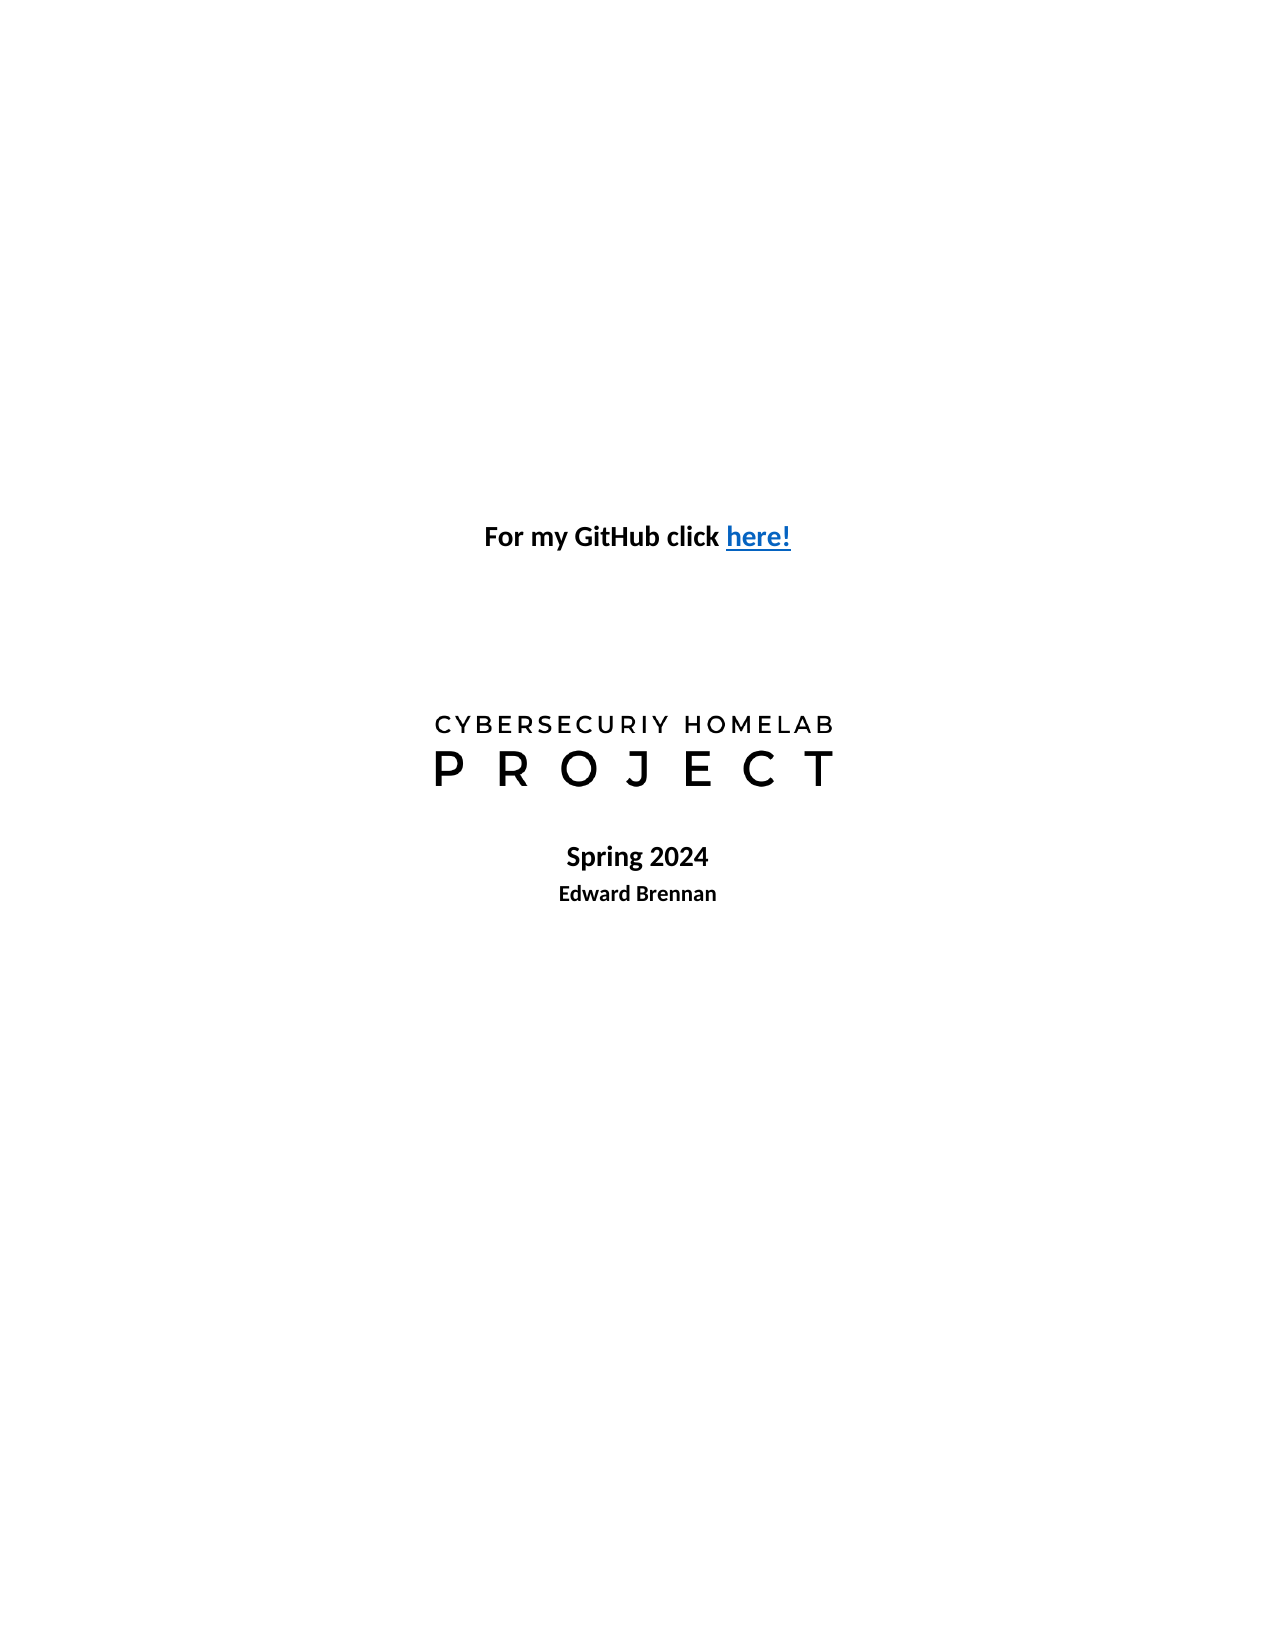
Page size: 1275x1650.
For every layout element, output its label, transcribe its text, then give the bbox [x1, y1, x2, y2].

picture [421, 694, 866, 809]
text Edward Brennan [150, 879, 1125, 907]
text Spring 2024 [150, 641, 1125, 873]
text For my GitHub click here! [150, 518, 1125, 554]
